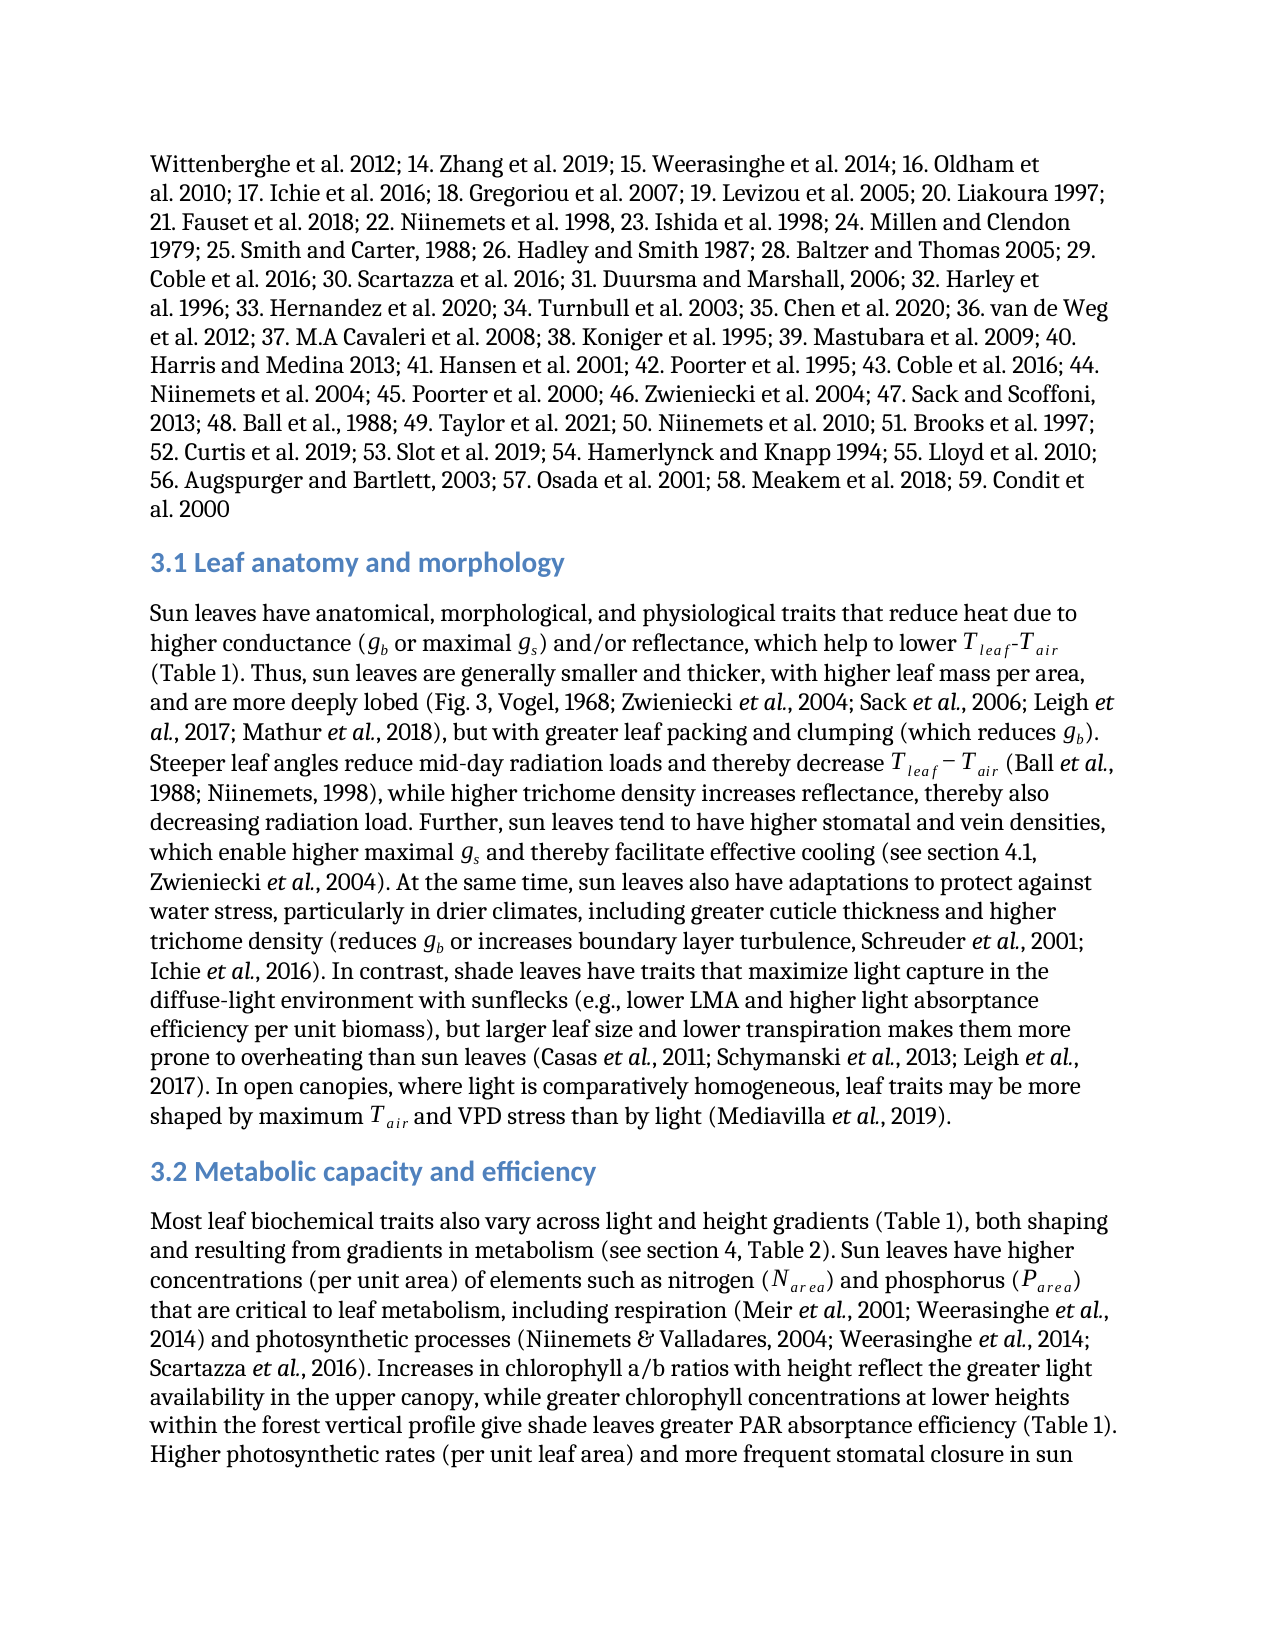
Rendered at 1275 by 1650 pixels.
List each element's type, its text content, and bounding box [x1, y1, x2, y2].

subtitle 3.2 Metabolic capacity and efficiency [150, 1153, 1125, 1188]
text Sun leaves have anatomical, morphological, and physiological traits that reduce heat due to higher conductance ( or maximal ) and/or reflectance, which help to lower - (Table 1). Thus, sun leaves are generally smaller and thicker, with higher leaf mass per area, and are more deeply lobed (Fig. 3, Vogel, 1968; Zwieniecki et al., 2004; Sack et al., 2006; Leigh et al., 2017; Mathur et al., 2018), but with greater leaf packing and clumping (which reduces ). Steeper leaf angles reduce mid-day radiation loads and thereby decrease (Ball et al., 1988; Niinemets, 1998), while higher trichome density increases reflectance, thereby also decreasing radiation load. Further, sun leaves tend to have higher stomatal and vein densities, which enable higher maximal and thereby facilitate effective cooling (see section 4.1, Zwieniecki et al., 2004). At the same time, sun leaves also have adaptations to protect against water stress, particularly in drier climates, including greater cuticle thickness and higher trichome density (reduces or increases boundary layer turbulence, Schreuder et al., 2001; Ichie et al., 2016). In contrast, shade leaves have traits that maximize light capture in the diffuse-light environment with sunflecks (e.g., lower LMA and higher light absorptance efficiency per unit biomass), but larger leaf size and lower transpiration makes them more prone to overheating than sun leaves (Casas et al., 2011; Schymanski et al., 2013; Leigh et al., 2017). In open canopies, where light is comparatively homogeneous, leaf traits may be more shaped by maximum and VPD stress than by light (Mediavilla et al., 2019). [150, 599, 1125, 1132]
subtitle 3.1 Leaf anatomy and morphology [150, 544, 1125, 580]
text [150, 1207, 1125, 1469]
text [150, 150, 1125, 524]
